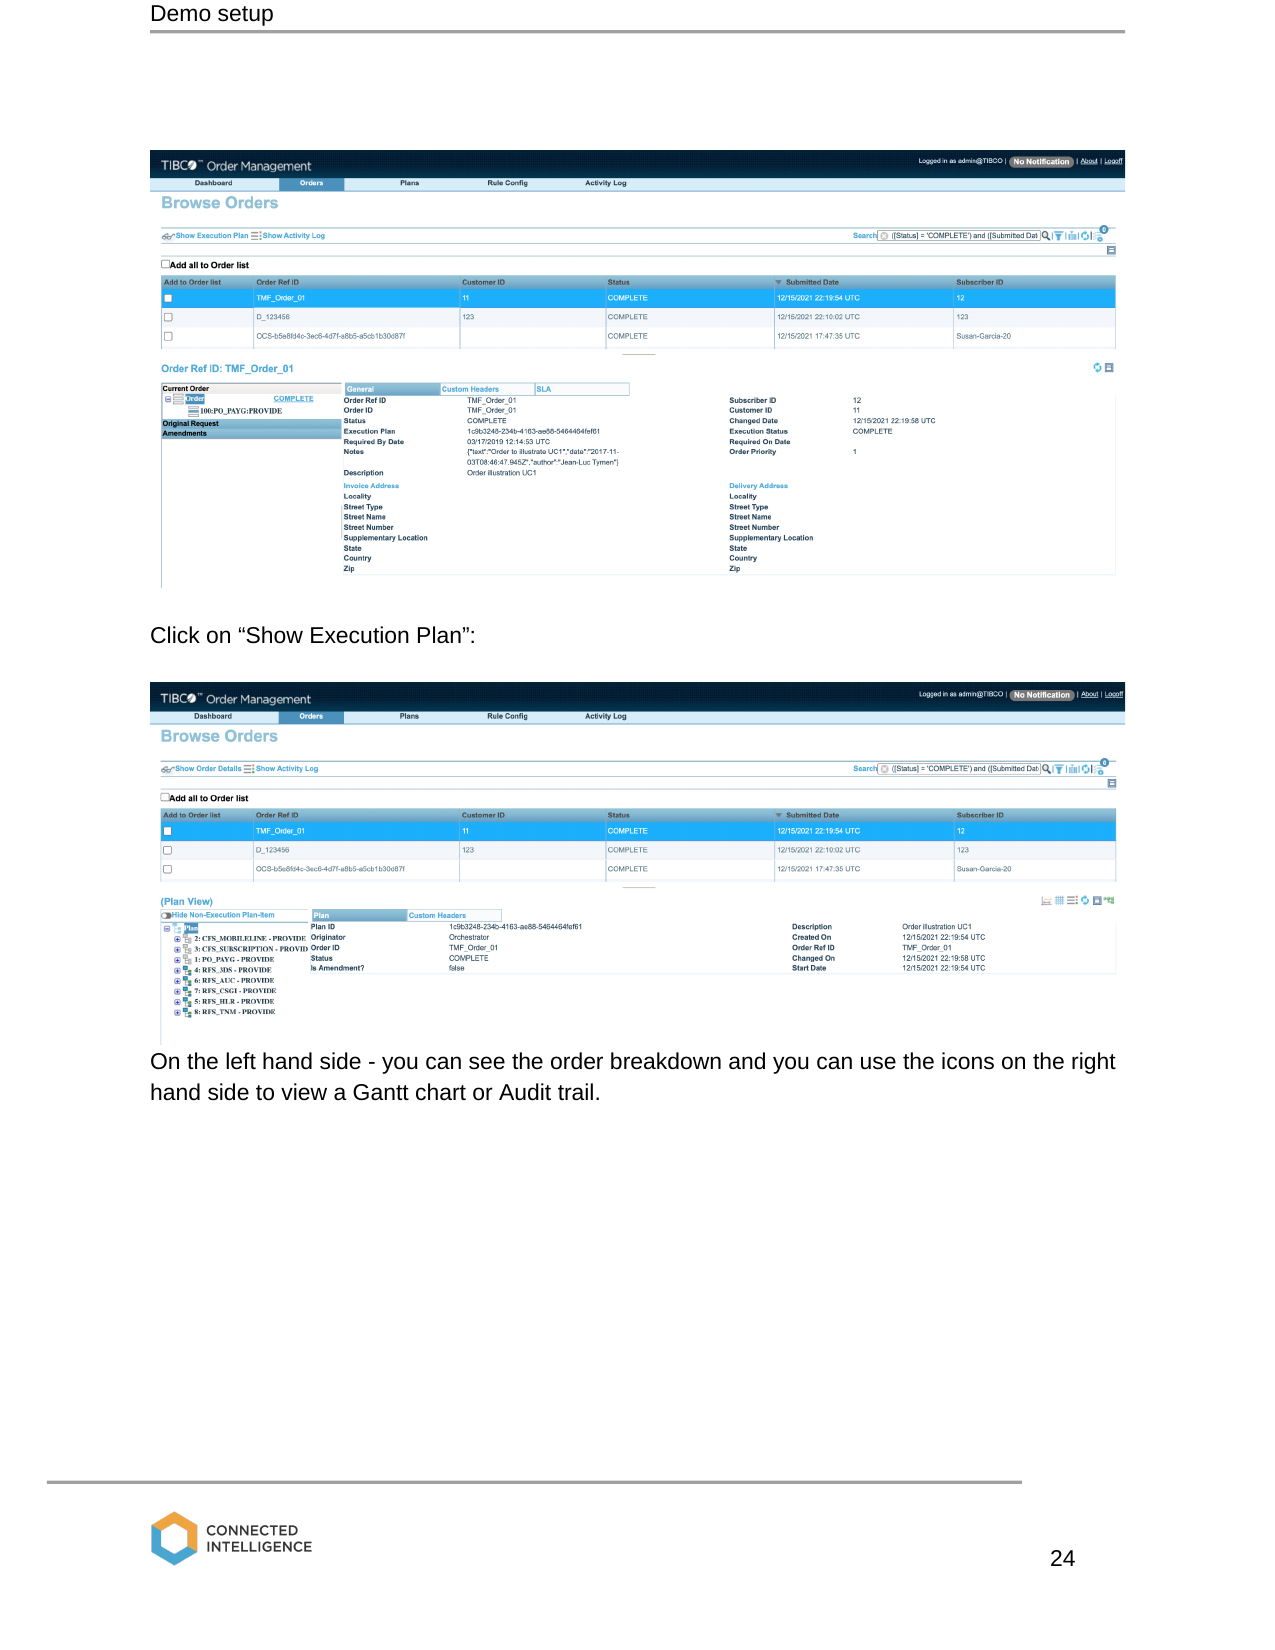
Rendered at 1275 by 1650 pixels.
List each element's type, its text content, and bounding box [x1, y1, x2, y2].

picture [150, 682, 1125, 1045]
picture [150, 1510, 313, 1567]
picture [150, 150, 1125, 588]
text On the left hand side - you can see the order breakdown and you can use the icons on the right hand side to view a Gantt chart or Audit trail. [150, 1048, 1125, 1105]
text Click on “Show Execution Plan”: [150, 622, 1125, 648]
